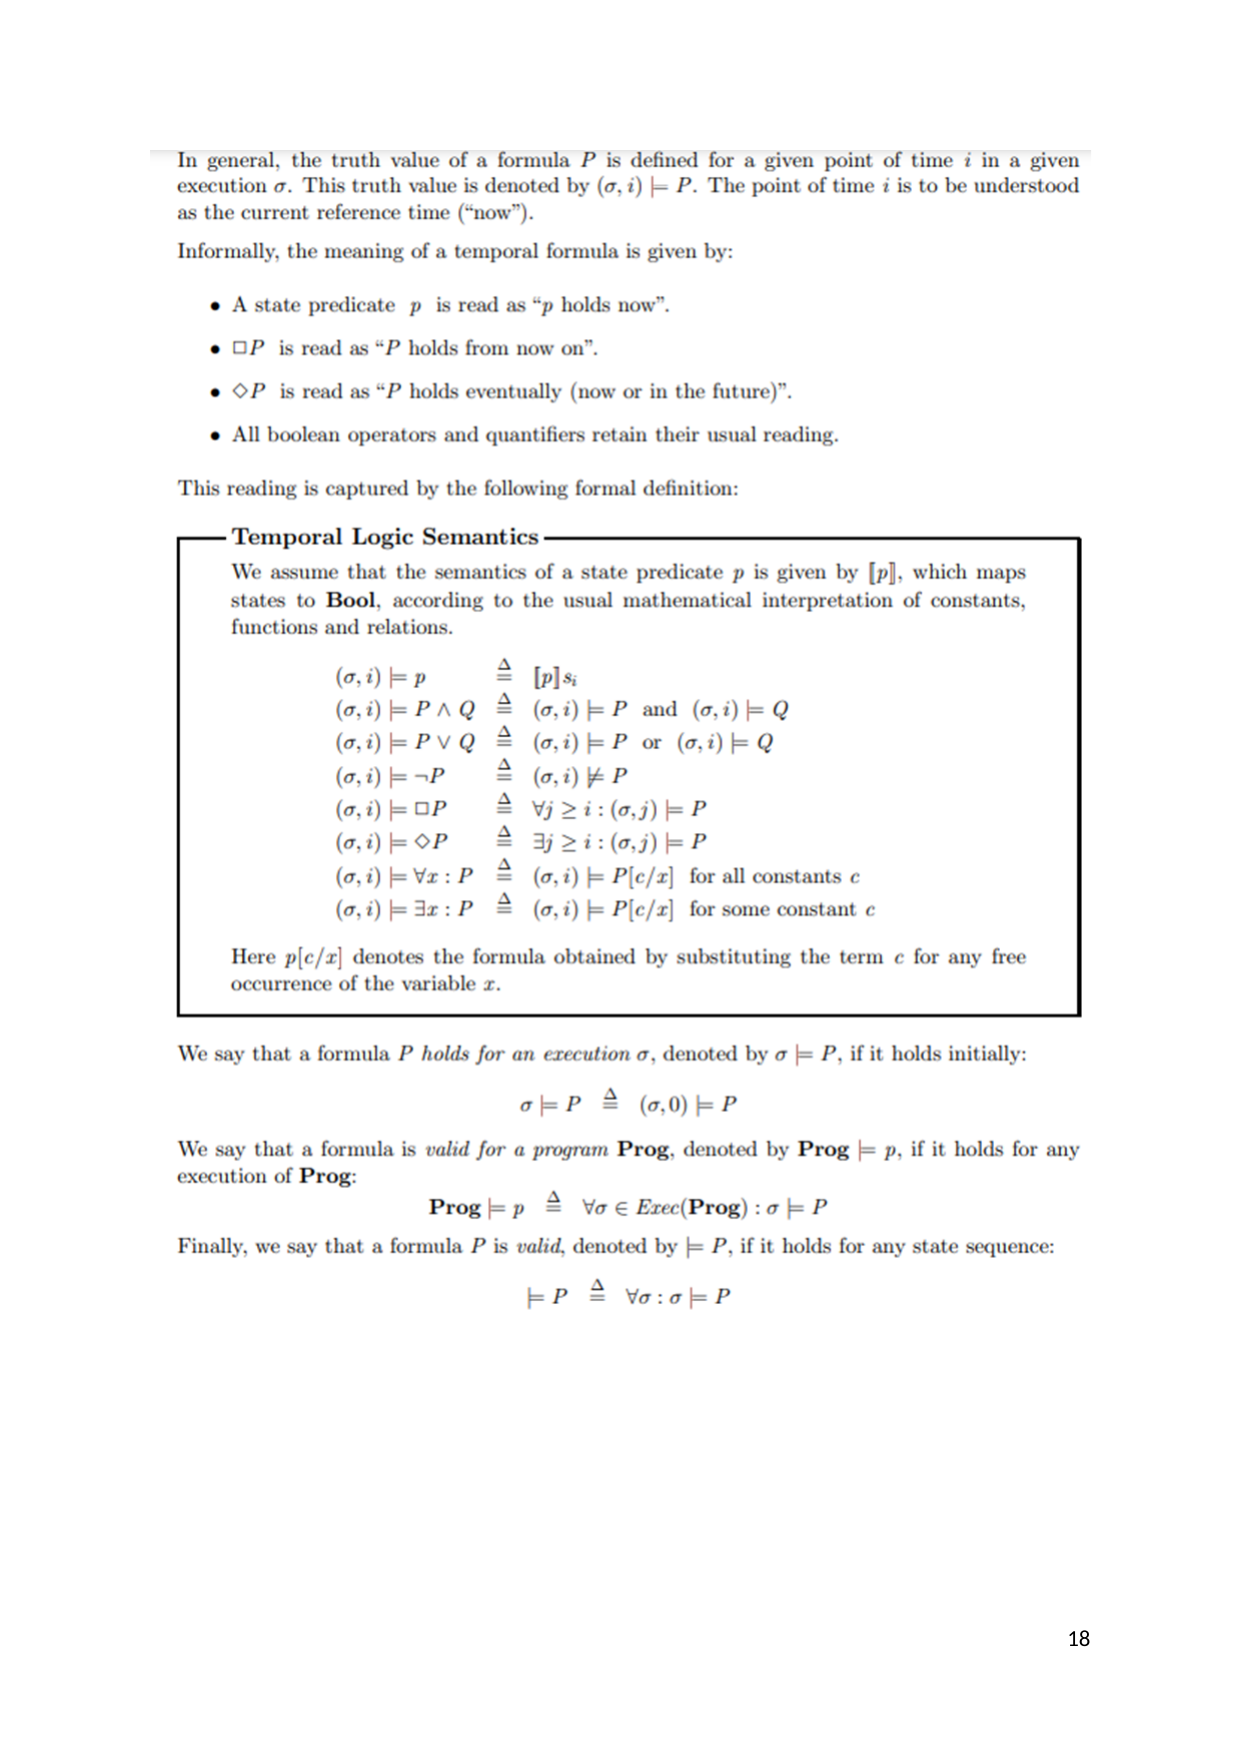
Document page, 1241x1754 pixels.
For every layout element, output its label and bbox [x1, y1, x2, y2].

picture [150, 150, 1092, 1314]
